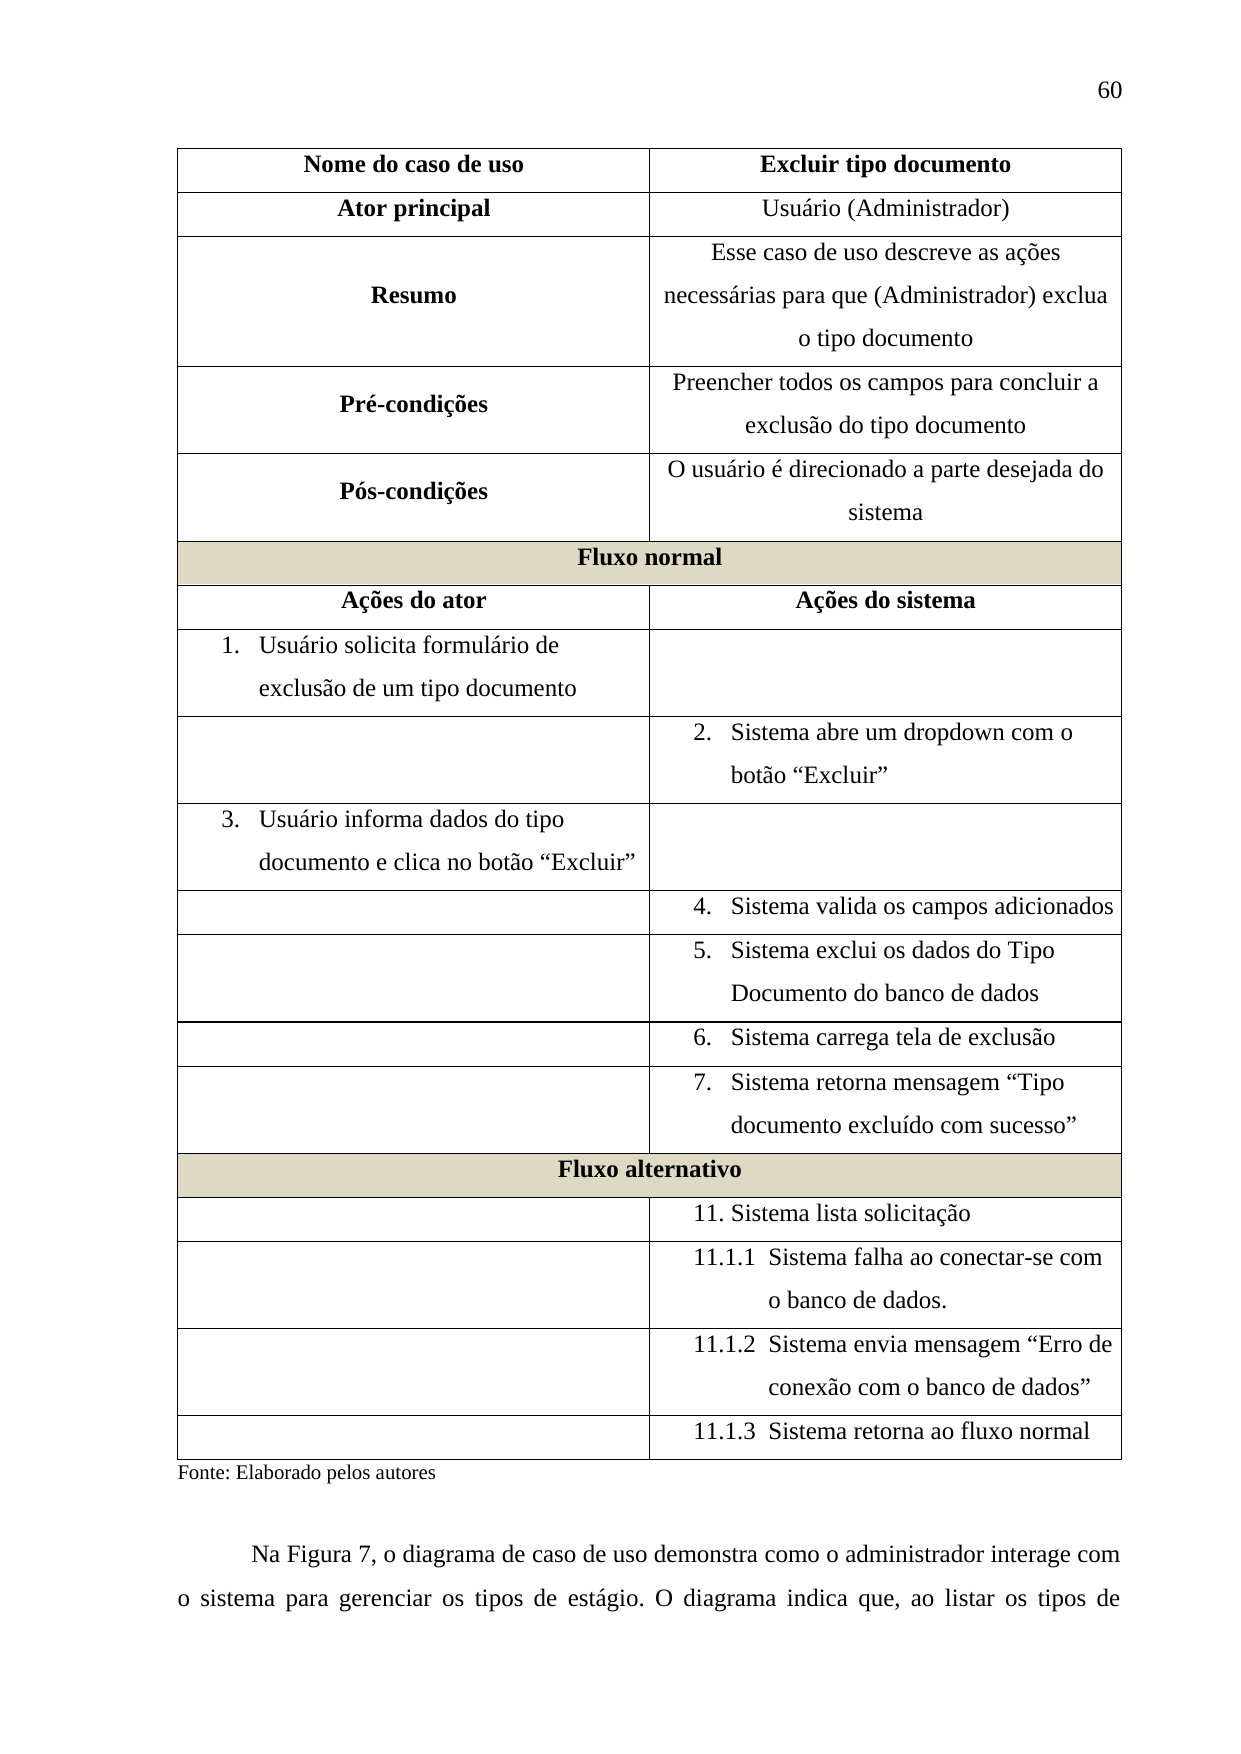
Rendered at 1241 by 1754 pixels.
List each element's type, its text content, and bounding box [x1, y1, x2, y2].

table_cell [178, 891, 649, 934]
table_cell Fluxo alternativo [178, 1154, 1121, 1197]
table_cell Sistema carrega tela de exclusão [650, 1023, 1121, 1066]
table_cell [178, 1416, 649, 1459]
table_cell Esse caso de uso descreve as ações necessárias para que (Administrador) exclua o tipo documento [650, 237, 1121, 366]
table_cell Ator principal [178, 193, 649, 236]
table_cell Usuário (Administrador) [650, 193, 1121, 236]
table_cell [178, 717, 649, 803]
table_cell Sistema lista solicitação [650, 1198, 1121, 1241]
table_cell [178, 1329, 649, 1415]
table_cell Nome do caso de uso [178, 149, 649, 192]
text Fonte: Elaborado pelos autores [177, 1460, 1122, 1484]
table_cell [178, 1067, 649, 1153]
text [177, 1539, 1122, 1611]
table_cell Pré-condições [178, 367, 649, 453]
table_cell Sistema abre um dropdown com o botão “Excluir” [650, 717, 1121, 803]
table_cell [650, 804, 1121, 890]
table_cell [650, 630, 1121, 716]
table_cell Fluxo normal [178, 542, 1121, 584]
table_cell Excluir tipo documento [650, 149, 1121, 192]
table_cell Ações do ator [178, 586, 649, 629]
table_cell [178, 1198, 649, 1241]
table_cell O usuário é direcionado a parte desejada do sistema [650, 454, 1121, 541]
table_cell [178, 935, 649, 1021]
table_cell Resumo [178, 237, 649, 366]
table_cell Ações do sistema [650, 586, 1121, 629]
table_cell Usuário informa dados do tipo documento e clica no botão “Excluir” [178, 804, 649, 890]
table_cell Pós-condições [178, 454, 649, 541]
table_cell Usuário solicita formulário de exclusão de um tipo documento [178, 630, 649, 716]
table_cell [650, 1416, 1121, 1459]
table_cell Preencher todos os campos para concluir a exclusão do tipo documento [650, 367, 1121, 453]
table_cell [178, 1023, 649, 1066]
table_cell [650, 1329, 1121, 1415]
table_cell [178, 1242, 649, 1328]
table_cell Sistema valida os campos adicionados [650, 891, 1121, 934]
table_cell Sistema exclui os dados do Tipo Documento do banco de dados [650, 935, 1121, 1021]
table_cell Sistema retorna mensagem “Tipo documento excluído com sucesso” [650, 1067, 1121, 1153]
table_cell Sistema falha ao conectar-se com o banco de dados. [650, 1242, 1121, 1328]
